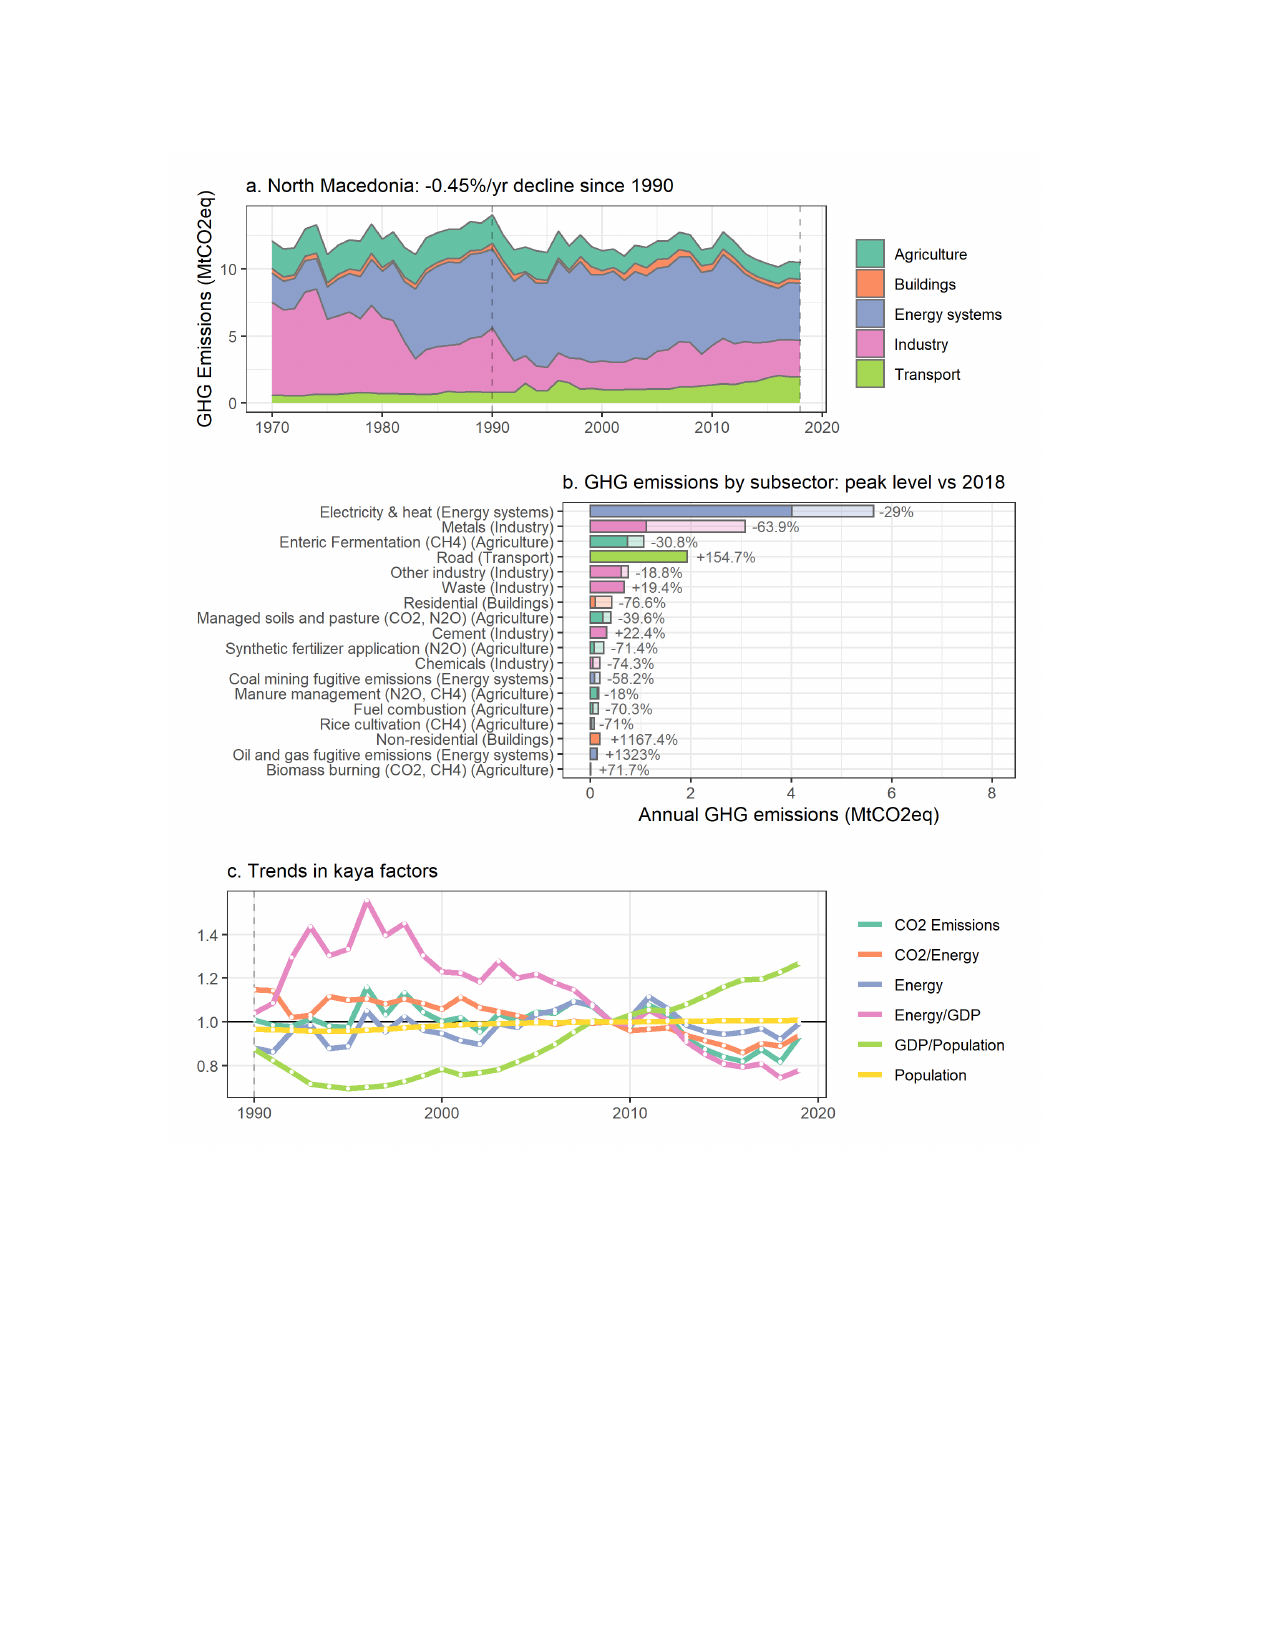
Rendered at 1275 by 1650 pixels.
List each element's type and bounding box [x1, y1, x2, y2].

picture [168, 150, 1044, 1150]
